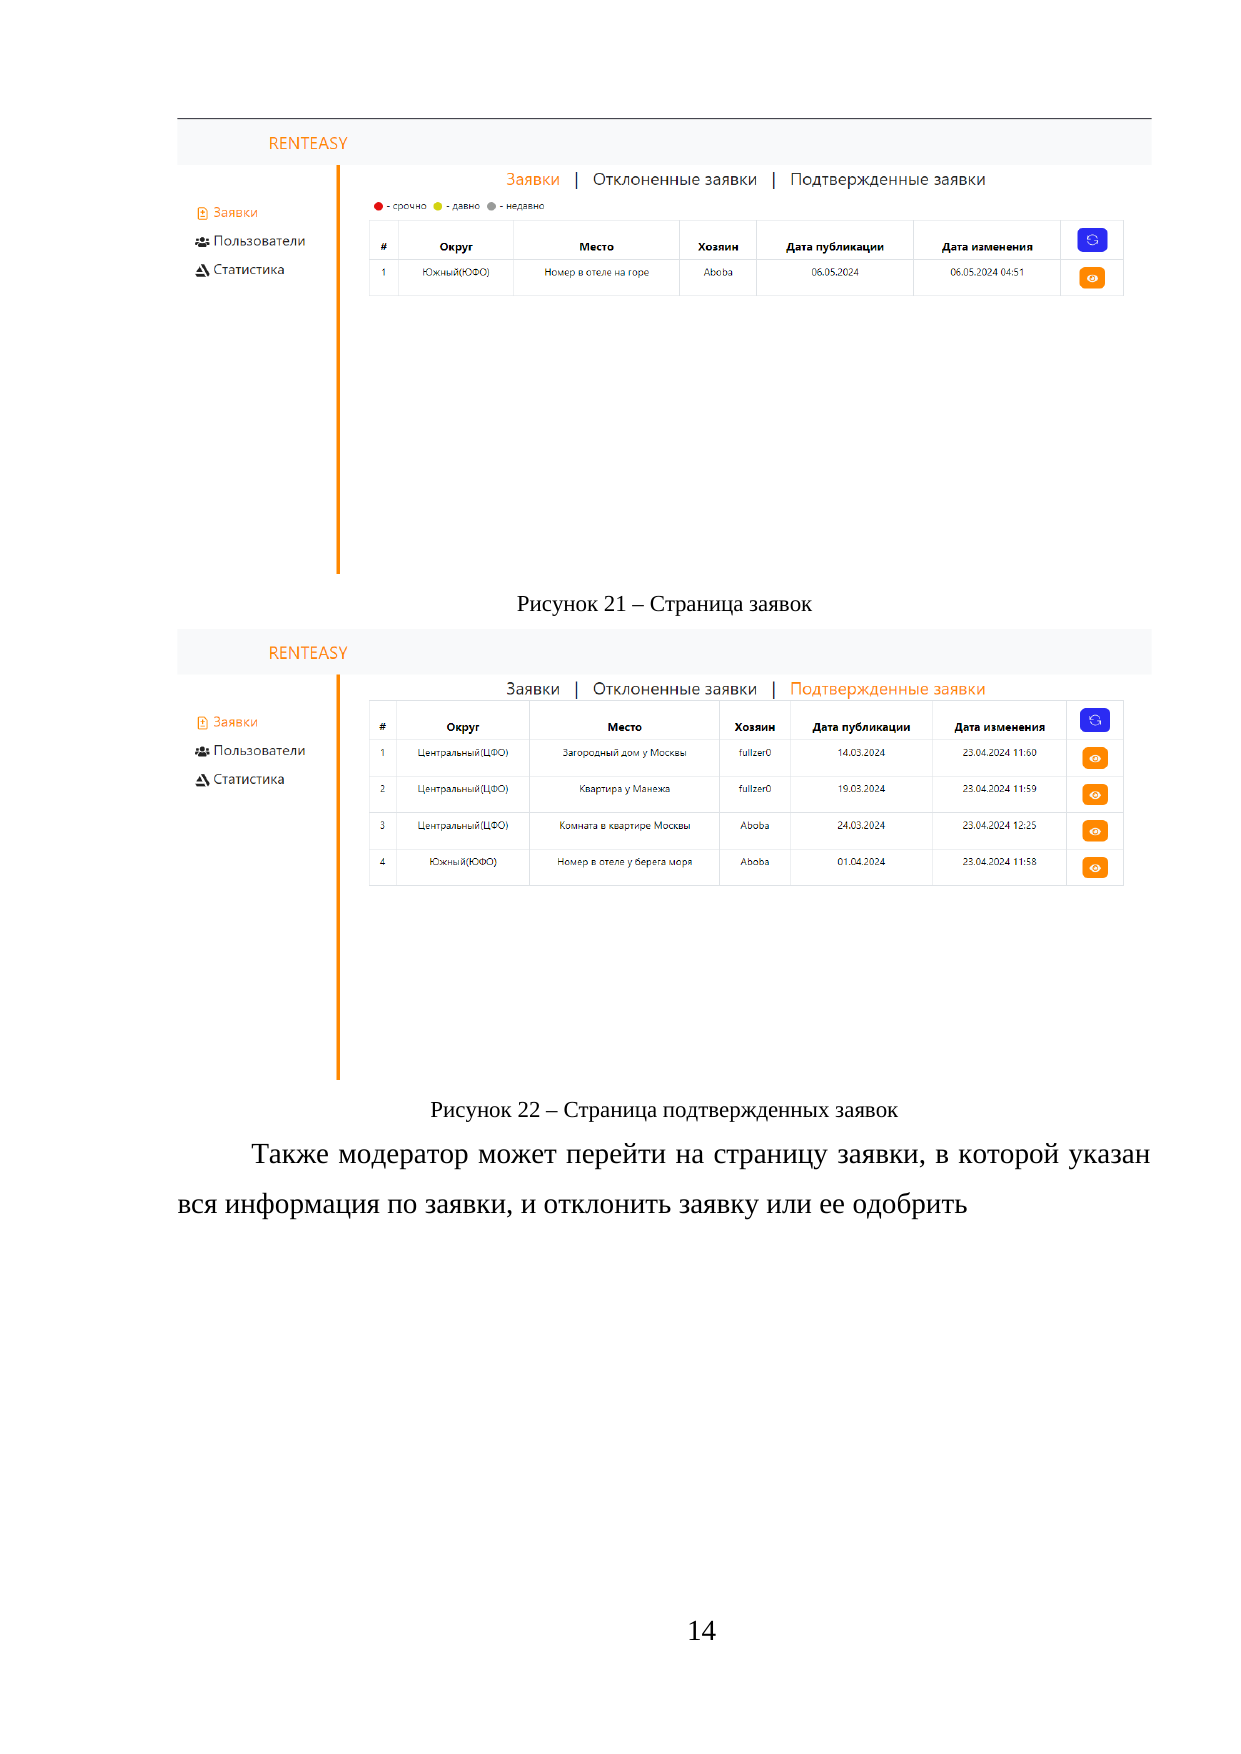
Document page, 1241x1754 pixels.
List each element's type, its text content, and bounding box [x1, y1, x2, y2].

picture [177, 629, 1152, 1080]
text Также модератор может перейти на страницу заявки, в которой указан вся информация по заявки, и отклонить заявку или ее одобрить [177, 1136, 1152, 1220]
picture [177, 118, 1152, 574]
